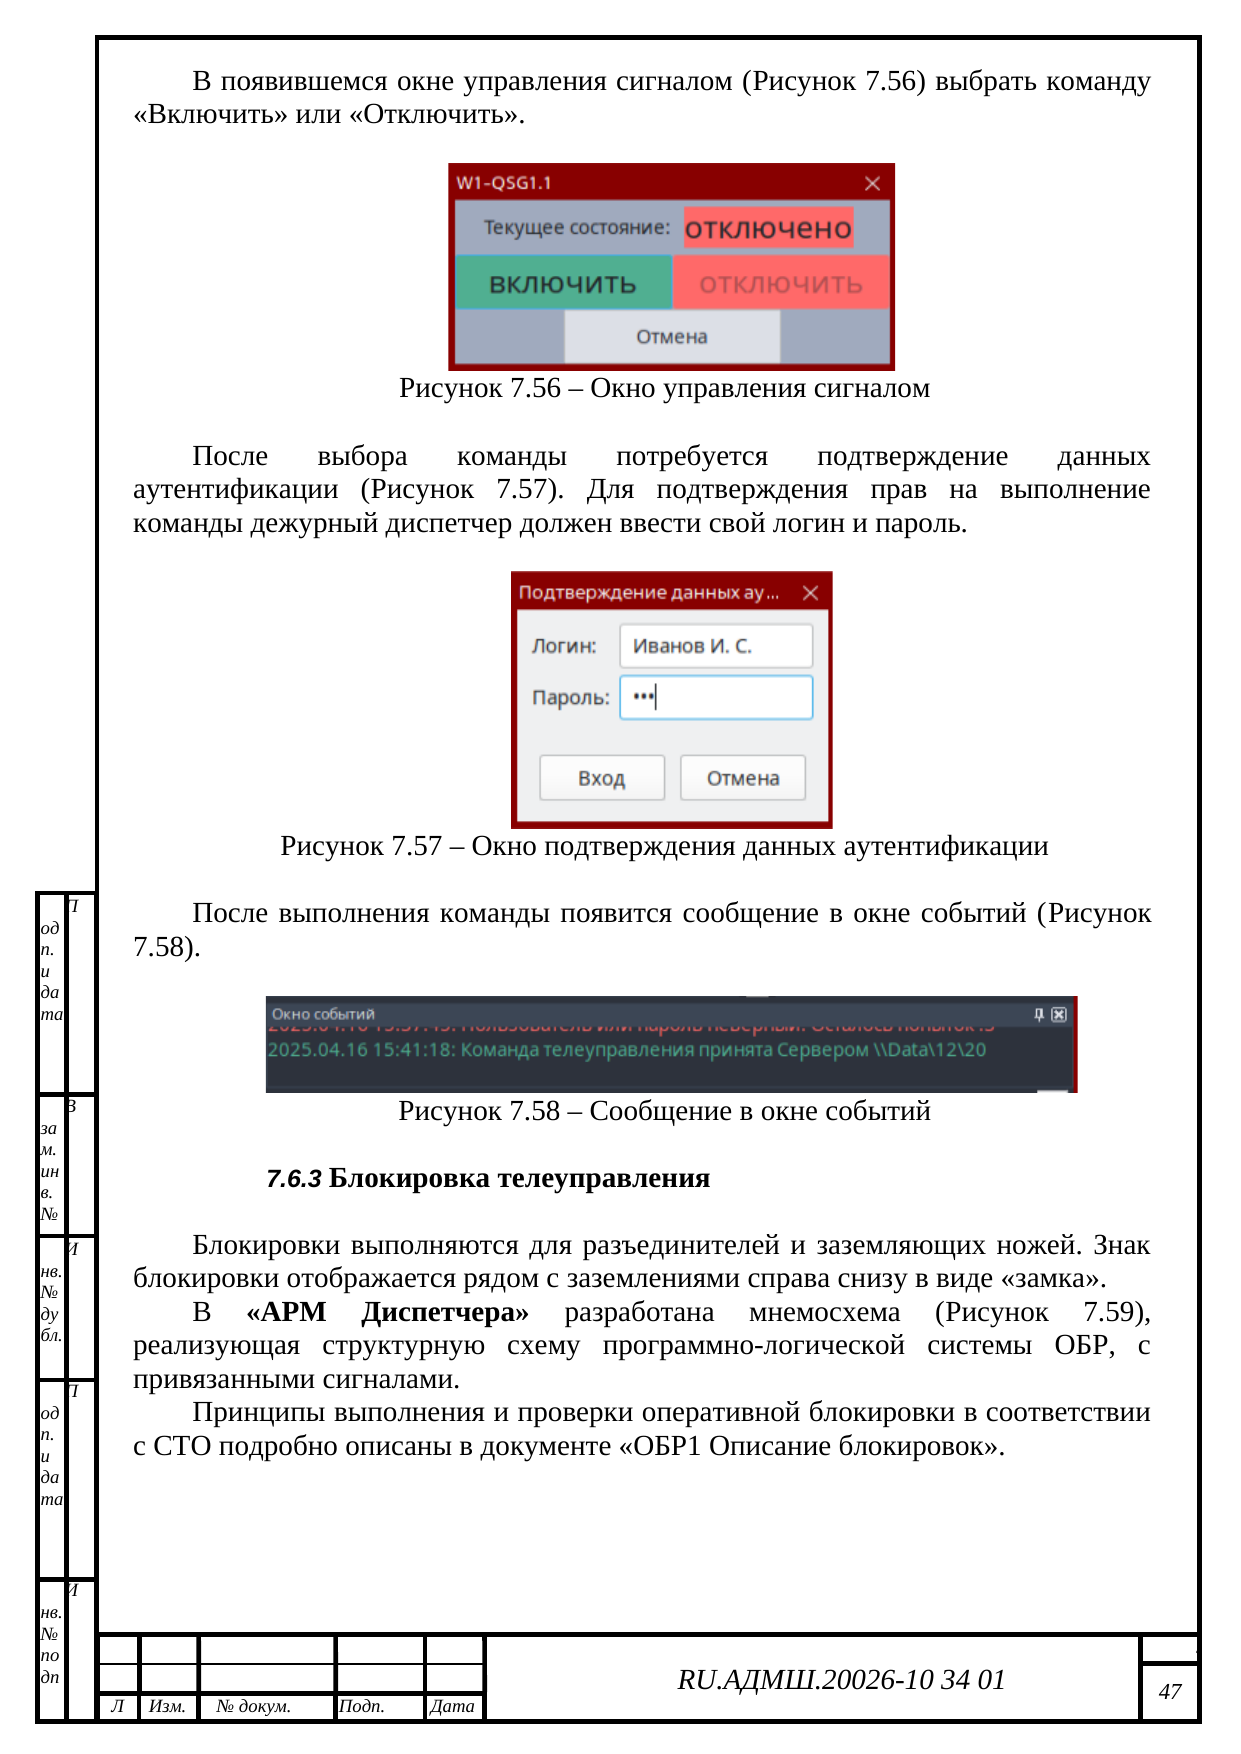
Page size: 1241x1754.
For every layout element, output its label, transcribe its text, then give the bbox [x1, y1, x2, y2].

picture [448, 163, 896, 371]
text Блокировки выполняются для разъединителей и заземляющих ножей. Знак блокировки отображается рядом с заземлениями справа снизу в виде «замка». [133, 1227, 1152, 1294]
picture [511, 571, 833, 829]
subtitle Блокировка телеуправления [177, 1160, 1152, 1193]
text Рисунок 7.42 – Сообщение в окне событий [133, 1093, 1137, 1126]
text Принципы выполнения и проверки оперативной блокировки в соответствии с СТО подробно описаны в документе «ОБР1 Описание блокировок». [133, 1394, 1152, 1462]
text Рисунок 7.40 – Окно управления сигналом [133, 371, 1137, 404]
text Рисунок 7.41 – Окно подтверждения данных аутентификации [133, 828, 1137, 862]
picture [265, 996, 1078, 1093]
